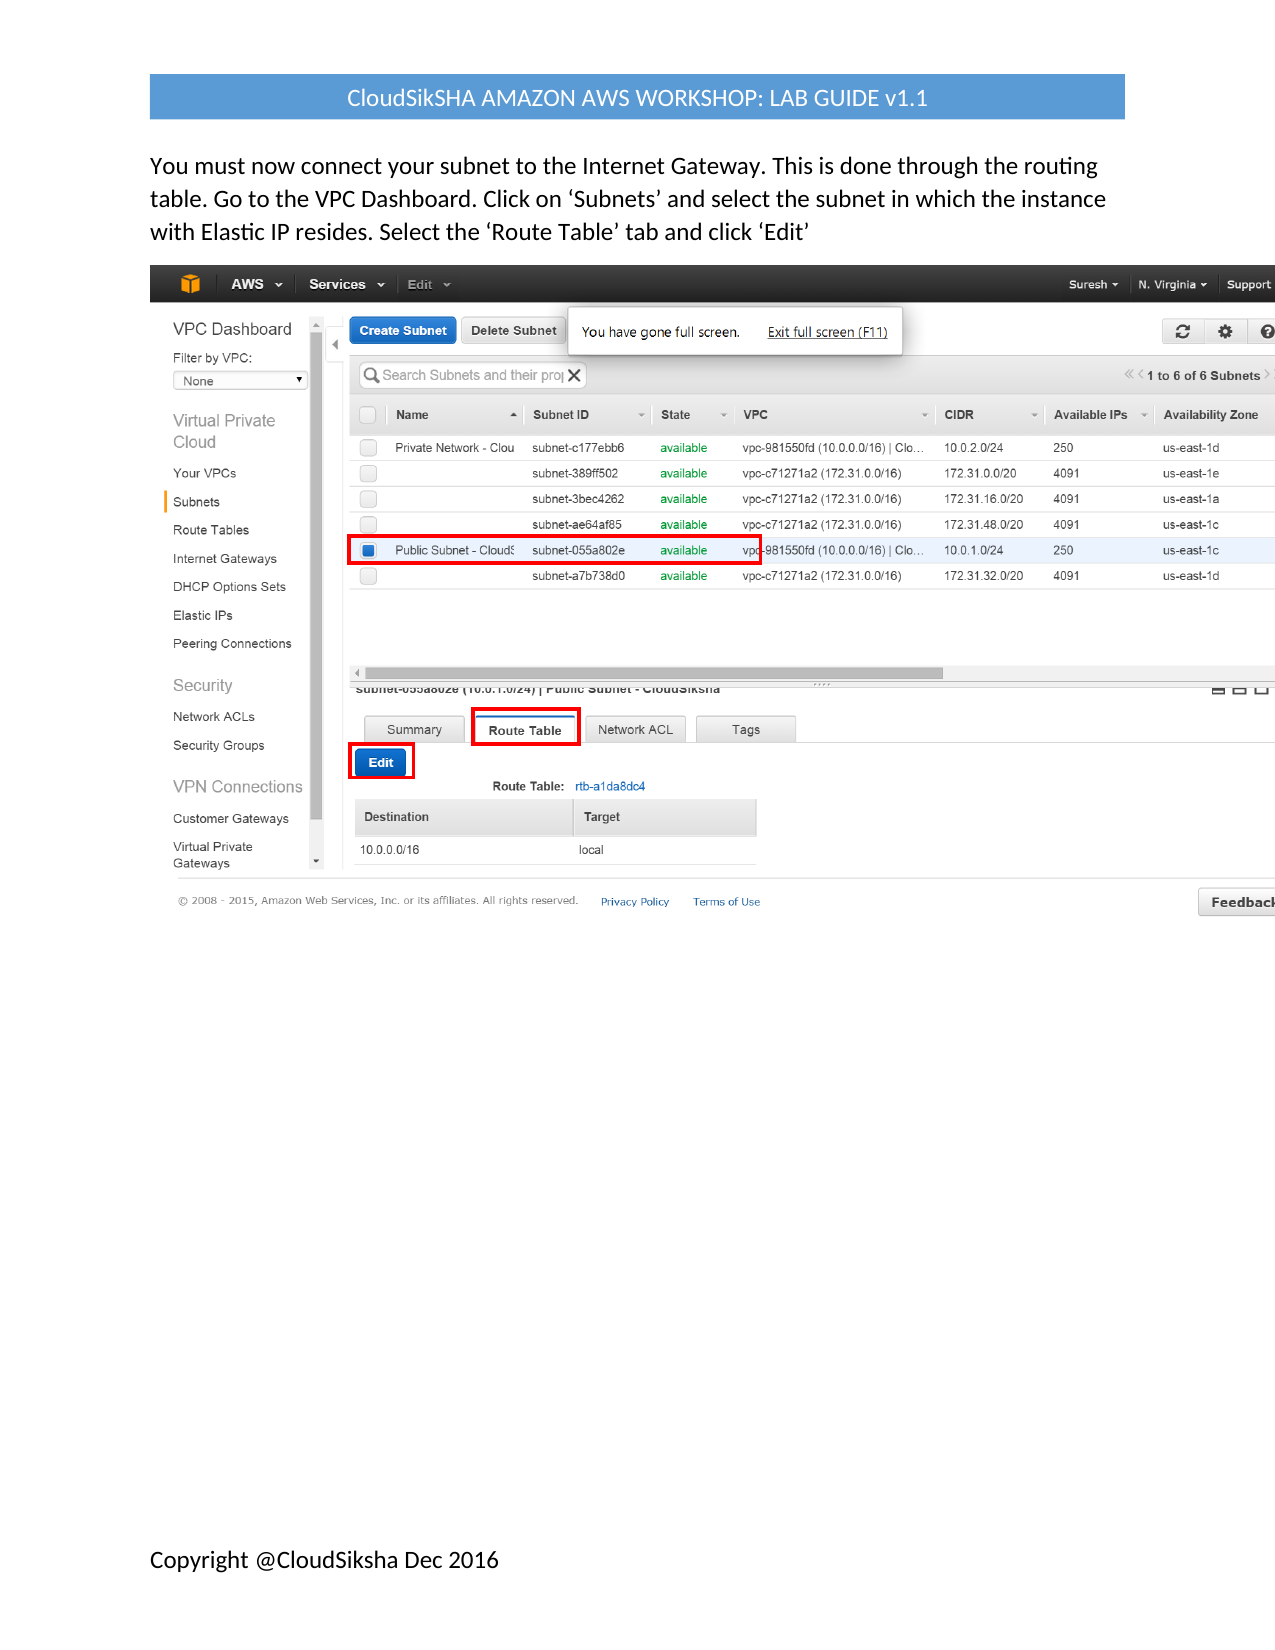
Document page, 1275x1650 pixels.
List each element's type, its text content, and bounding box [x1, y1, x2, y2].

picture [150, 265, 1275, 924]
text You must now connect your subnet to the Internet Gateway. This is done through the routing table. Go to the VPC Dashboard. Click on ‘Subnets’ and select the subnet in which the instance with Elastic IP resides. Select the ‘Route Table’ tab and click ‘Edit’ [150, 150, 1125, 246]
